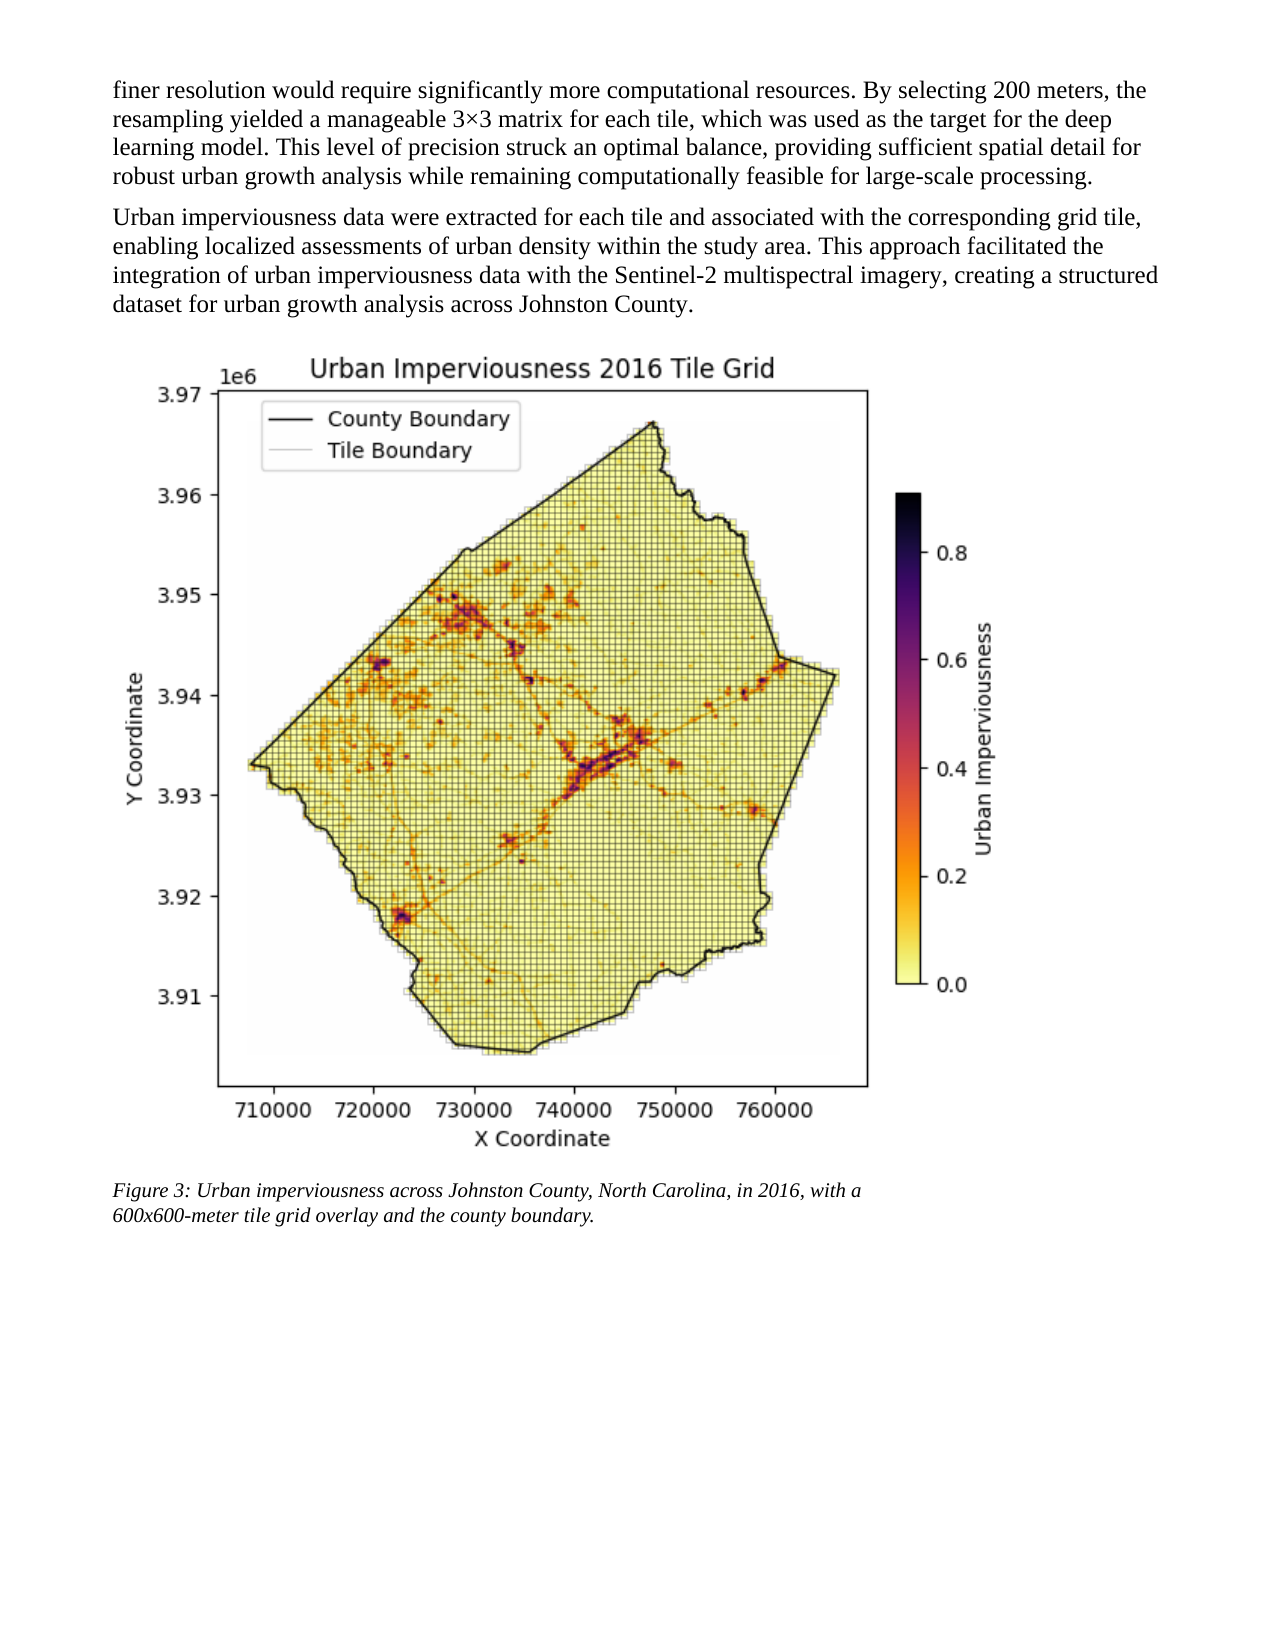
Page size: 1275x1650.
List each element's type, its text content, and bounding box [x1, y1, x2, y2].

picture [112, 342, 1012, 1166]
text Figure 3: Urban imperviousness across Johnston County, North Carolina, in 2016, with a 600x600-meter tile grid overlay and the county boundary. [112, 1178, 922, 1227]
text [112, 75, 1162, 190]
text Urban imperviousness data were extracted for each tile and associated with the corresponding grid tile, enabling localized assessments of urban density within the study area. This approach facilitated the integration of urban imperviousness data with the Sentinel-2 multispectral imagery, creating a structured dataset for urban growth analysis across Johnston County. [112, 202, 1162, 317]
